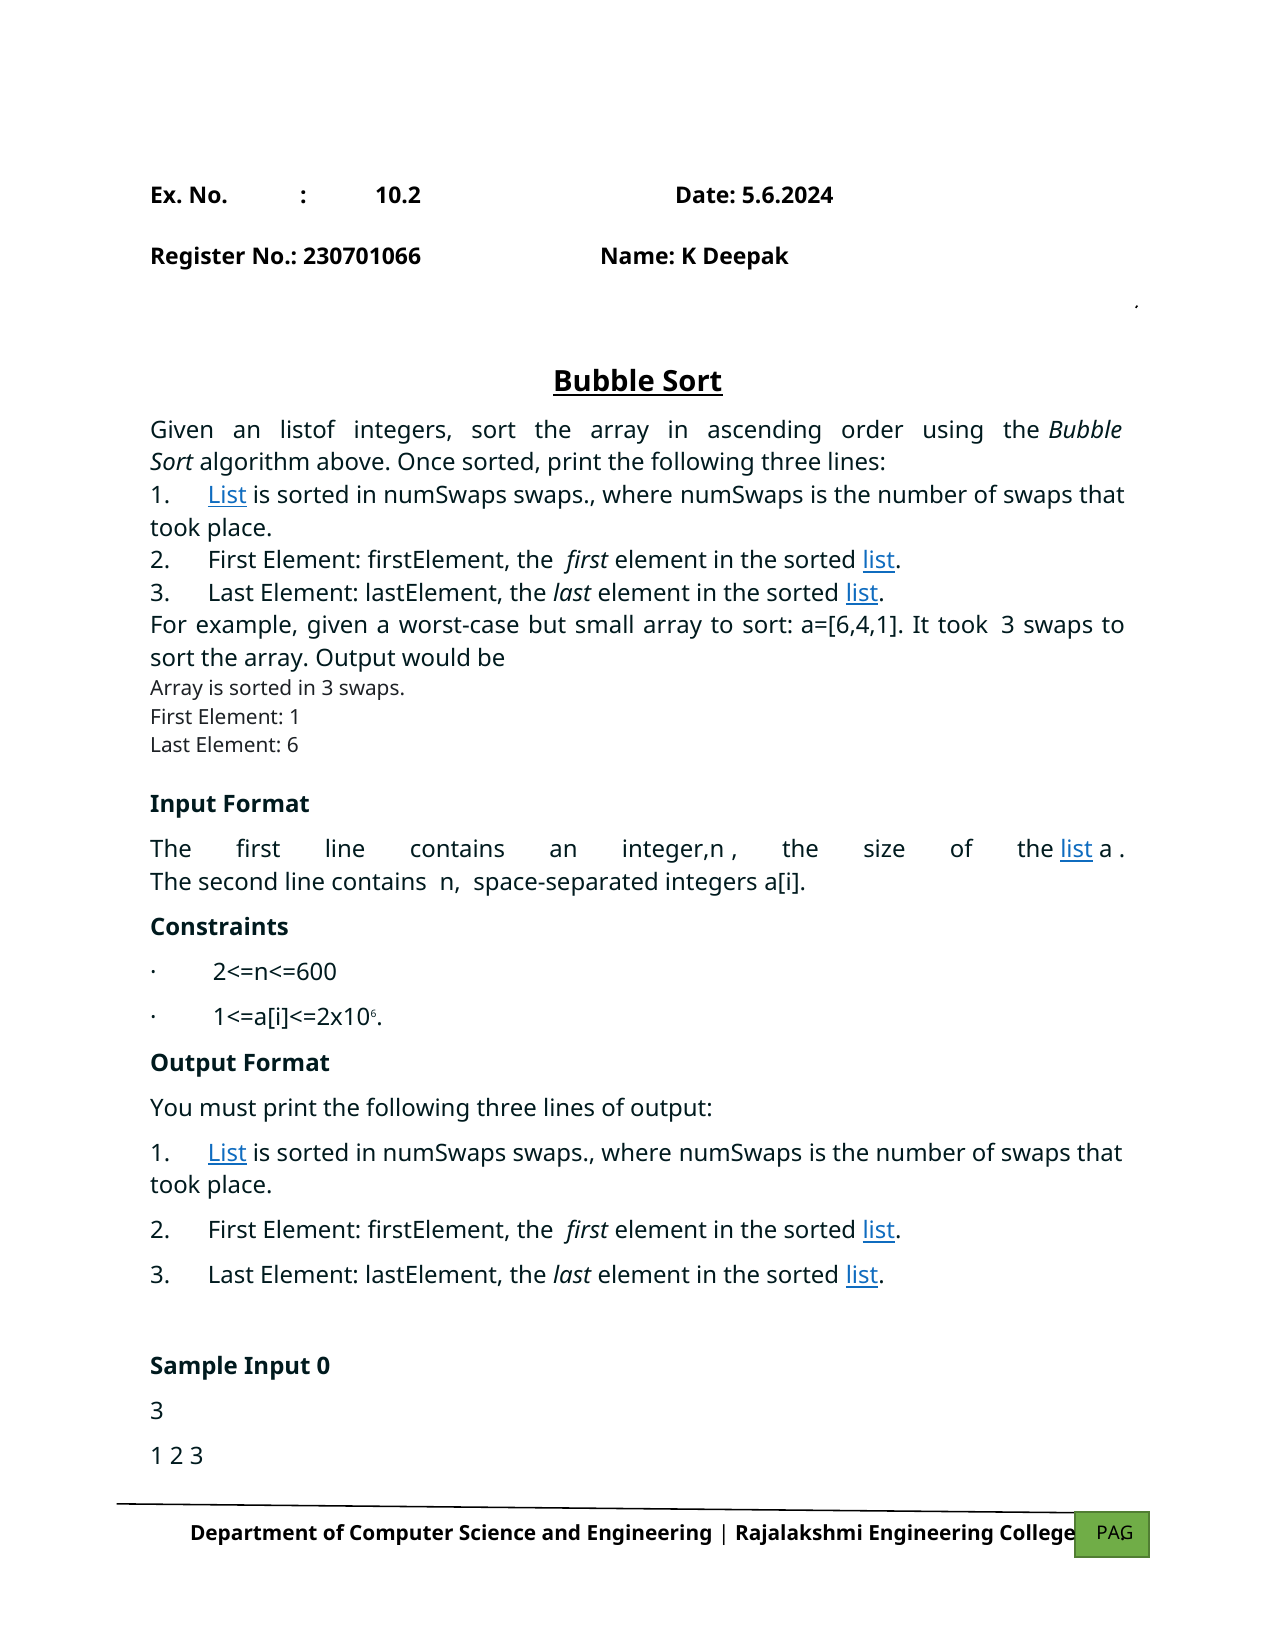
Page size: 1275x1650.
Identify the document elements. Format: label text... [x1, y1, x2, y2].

text Last Element: 6 [150, 730, 1125, 759]
text Ex. No. : 10.2 Date: 5.6.2024 [150, 179, 1125, 210]
text First Element: 1 [150, 702, 1125, 730]
text 1. List is sorted in numSwaps swaps., where numSwaps is the number of swaps that took place. [150, 1136, 1125, 1201]
text 2. First Element: firstElement, the first element in the sorted list. [150, 543, 1125, 576]
text You must print the following three lines of output: [150, 1090, 1125, 1123]
text 3 [150, 1394, 1125, 1426]
text 1 2 3 [150, 1439, 1125, 1471]
text Constraints [150, 910, 1125, 943]
text Register No.: 230701066 Name: K Deepak [150, 239, 1125, 271]
text Output Format [150, 1045, 1125, 1078]
text 2. First Element: firstElement, the first element in the sorted list. [150, 1213, 1125, 1246]
text For example, given a worst-case but small array to sort: a=[6,4,1]. It took 3 swaps to sort the array. Output would be [150, 608, 1125, 673]
text Given an listof integers, sort the array in ascending order using the Bubble Sort algorithm above. Once sorted, print the following three lines: [150, 413, 1125, 478]
text Input Format [150, 787, 1125, 820]
text 3. Last Element: lastElement, the last element in the sorted list. [150, 1258, 1125, 1291]
text Bubble Sort [150, 360, 1125, 400]
text The first line contains an integer,n , the size of the list a . The second line contains n, space-separated integers a[i]. [150, 832, 1125, 897]
text · 1<=a[i]<=2x106. [150, 1000, 1125, 1033]
text 3. Last Element: lastElement, the last element in the sorted list. [150, 576, 1125, 608]
text Array is sorted in 3 swaps. [150, 673, 1125, 702]
text Sample Input 0 [150, 1348, 1125, 1381]
text · 2<=n<=600 [150, 955, 1125, 988]
text 1. List is sorted in numSwaps swaps., where numSwaps is the number of swaps that took place. [150, 478, 1125, 543]
